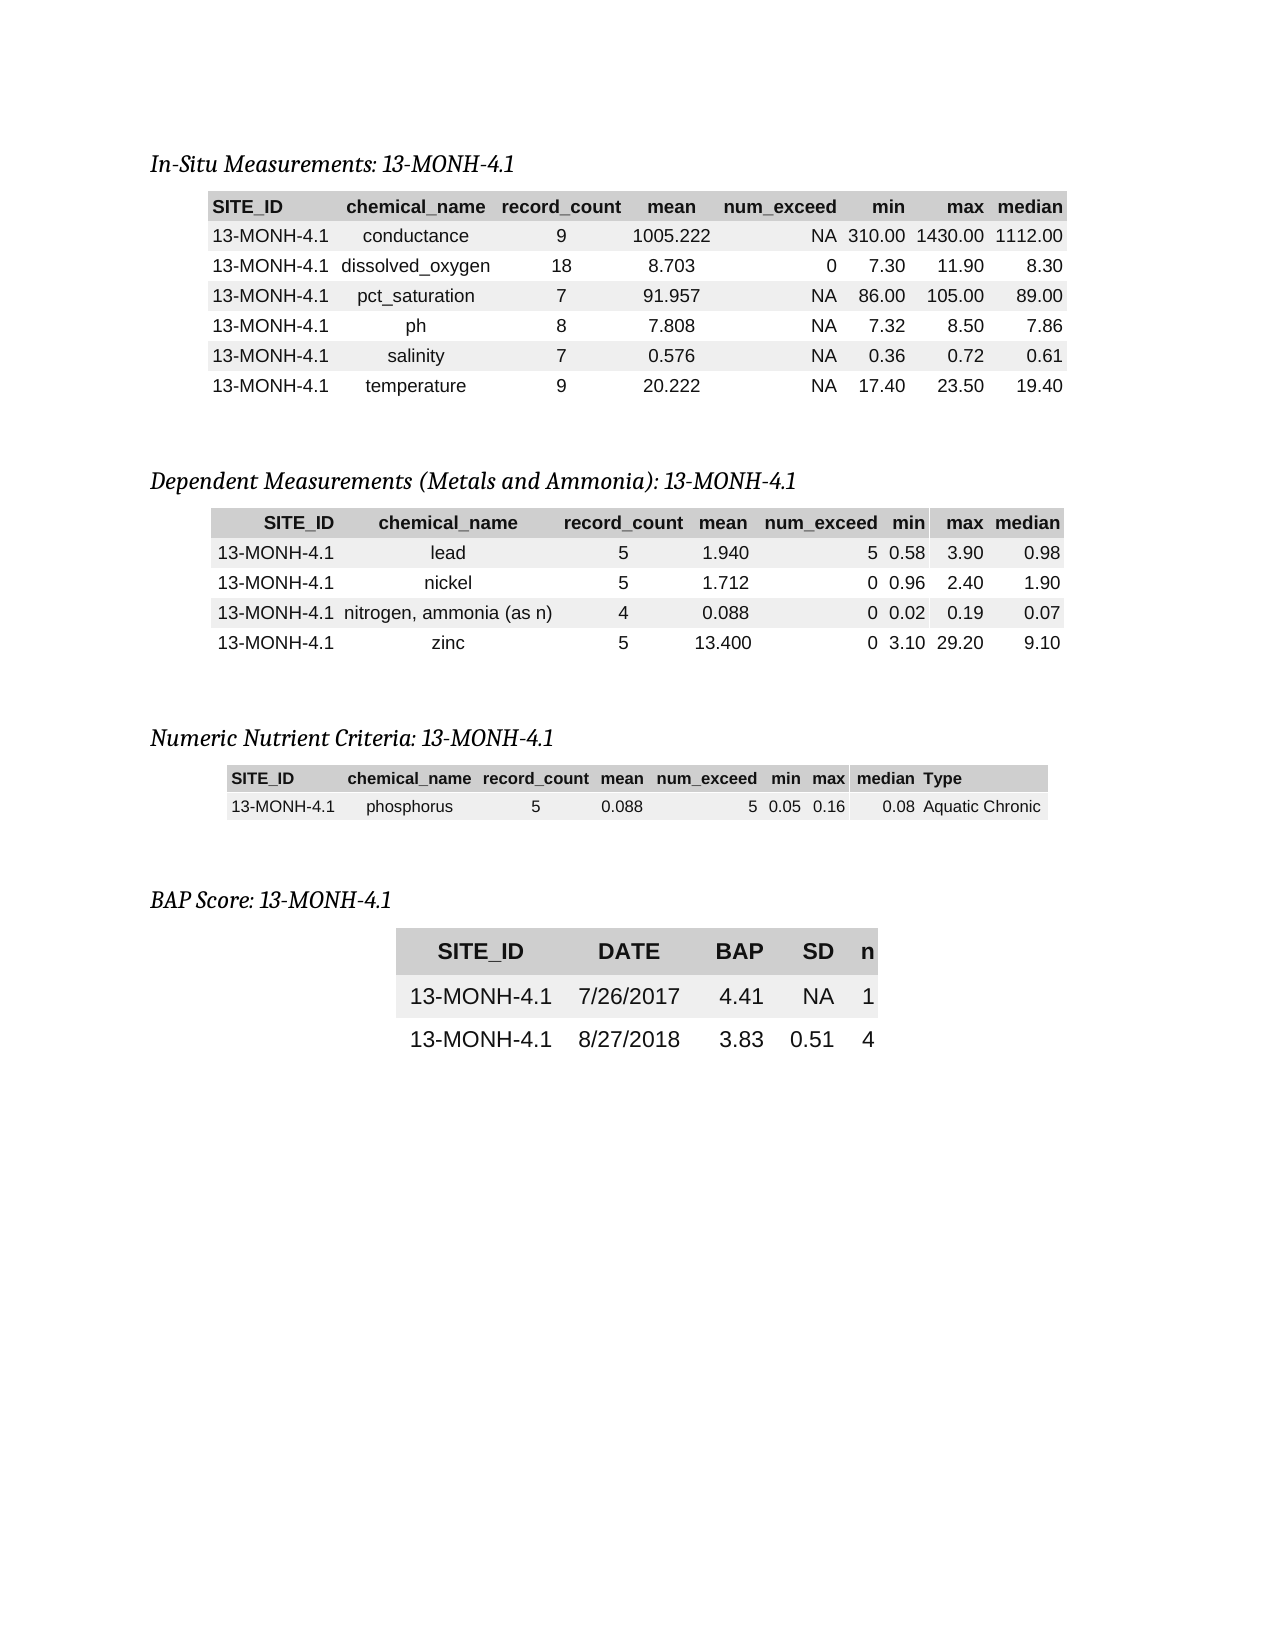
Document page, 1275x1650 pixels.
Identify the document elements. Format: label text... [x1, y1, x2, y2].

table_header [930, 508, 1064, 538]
text Dependent Measurements (Metals and Ammonia): 13-MONH-4.1 [150, 467, 1125, 496]
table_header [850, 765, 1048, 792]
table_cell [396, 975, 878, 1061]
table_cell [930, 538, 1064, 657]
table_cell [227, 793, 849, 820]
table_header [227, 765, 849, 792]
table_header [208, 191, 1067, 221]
text BAP Score: 13-MONH-4.1 [150, 886, 1125, 915]
text Numeric Nutrient Criteria: 13-MONH-4.1 [150, 724, 1125, 752]
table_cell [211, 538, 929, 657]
text In-Situ Measurements: 13-MONH-4.1 [150, 150, 1125, 179]
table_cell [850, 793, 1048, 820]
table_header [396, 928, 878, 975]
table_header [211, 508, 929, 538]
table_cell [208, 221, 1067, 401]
